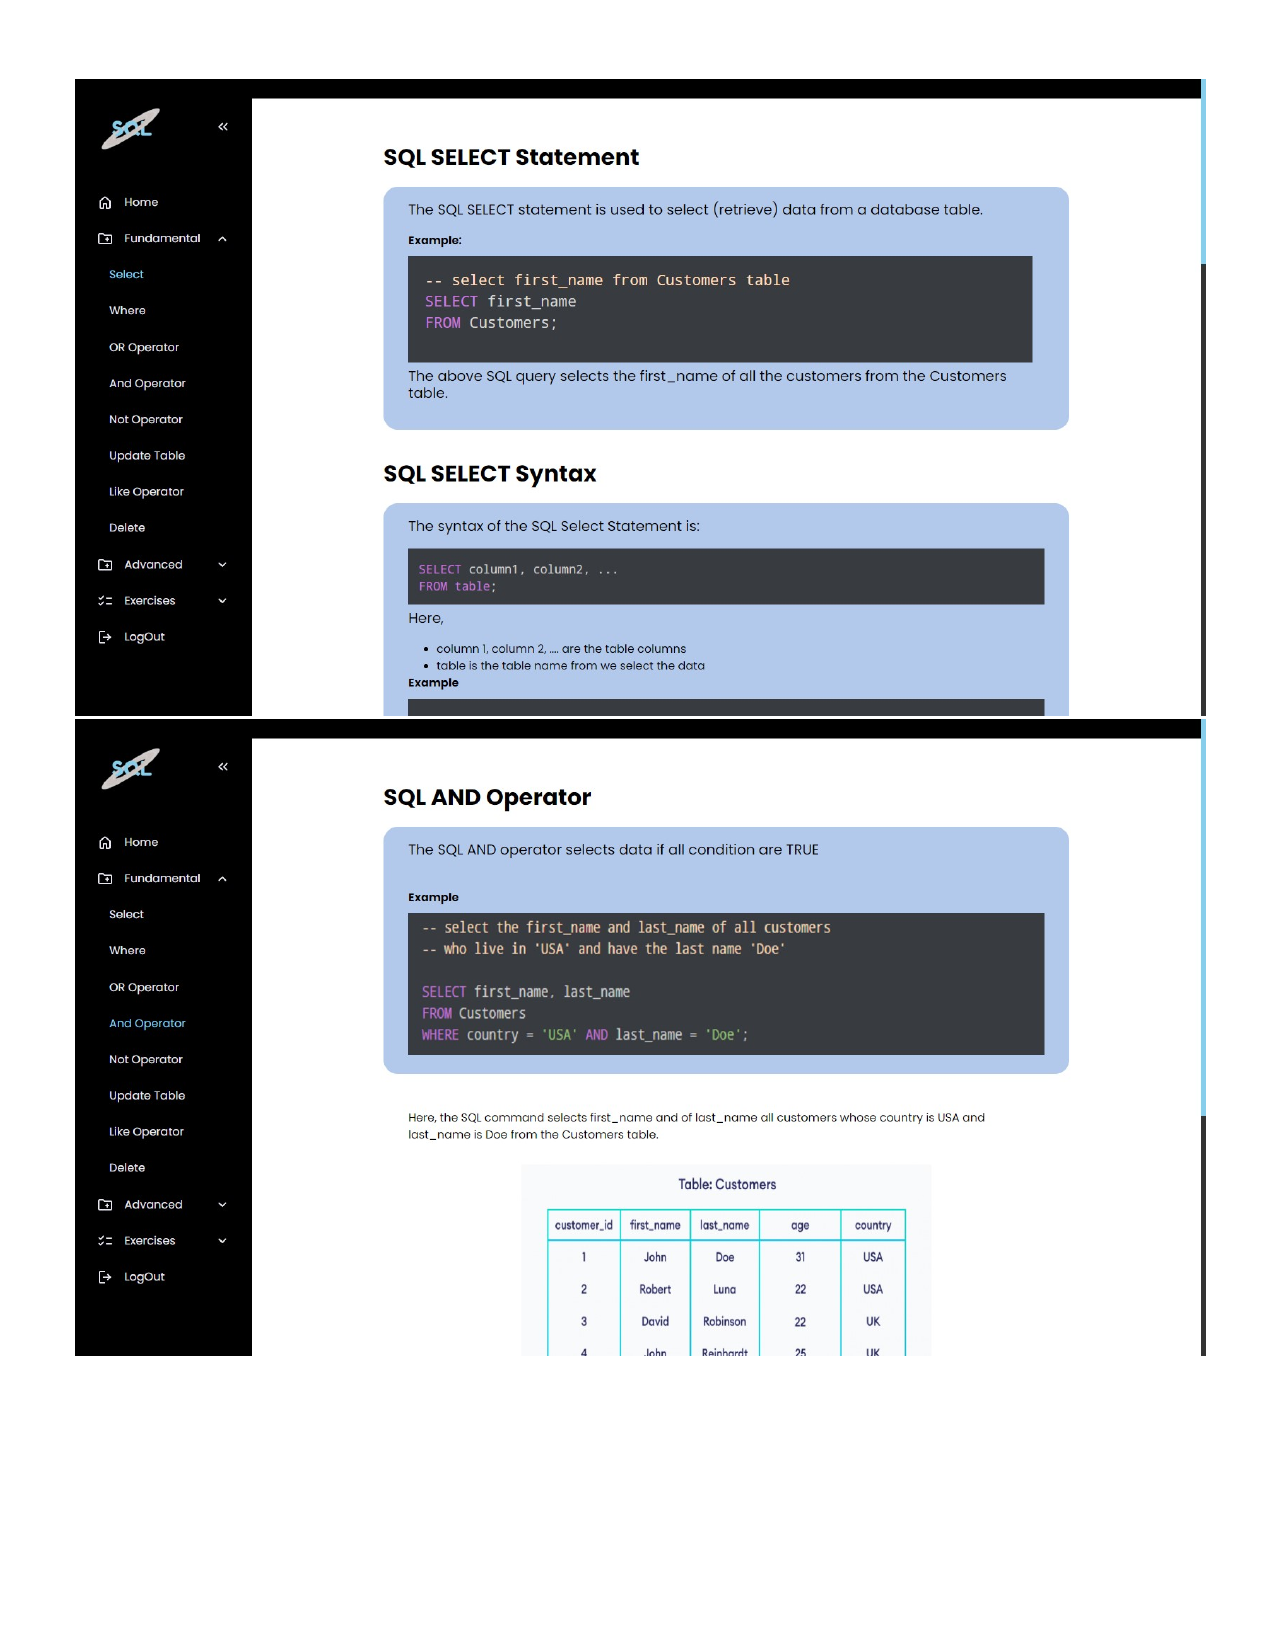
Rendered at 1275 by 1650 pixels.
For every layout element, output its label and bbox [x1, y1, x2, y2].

picture [75, 719, 1206, 1356]
picture [75, 79, 1206, 716]
